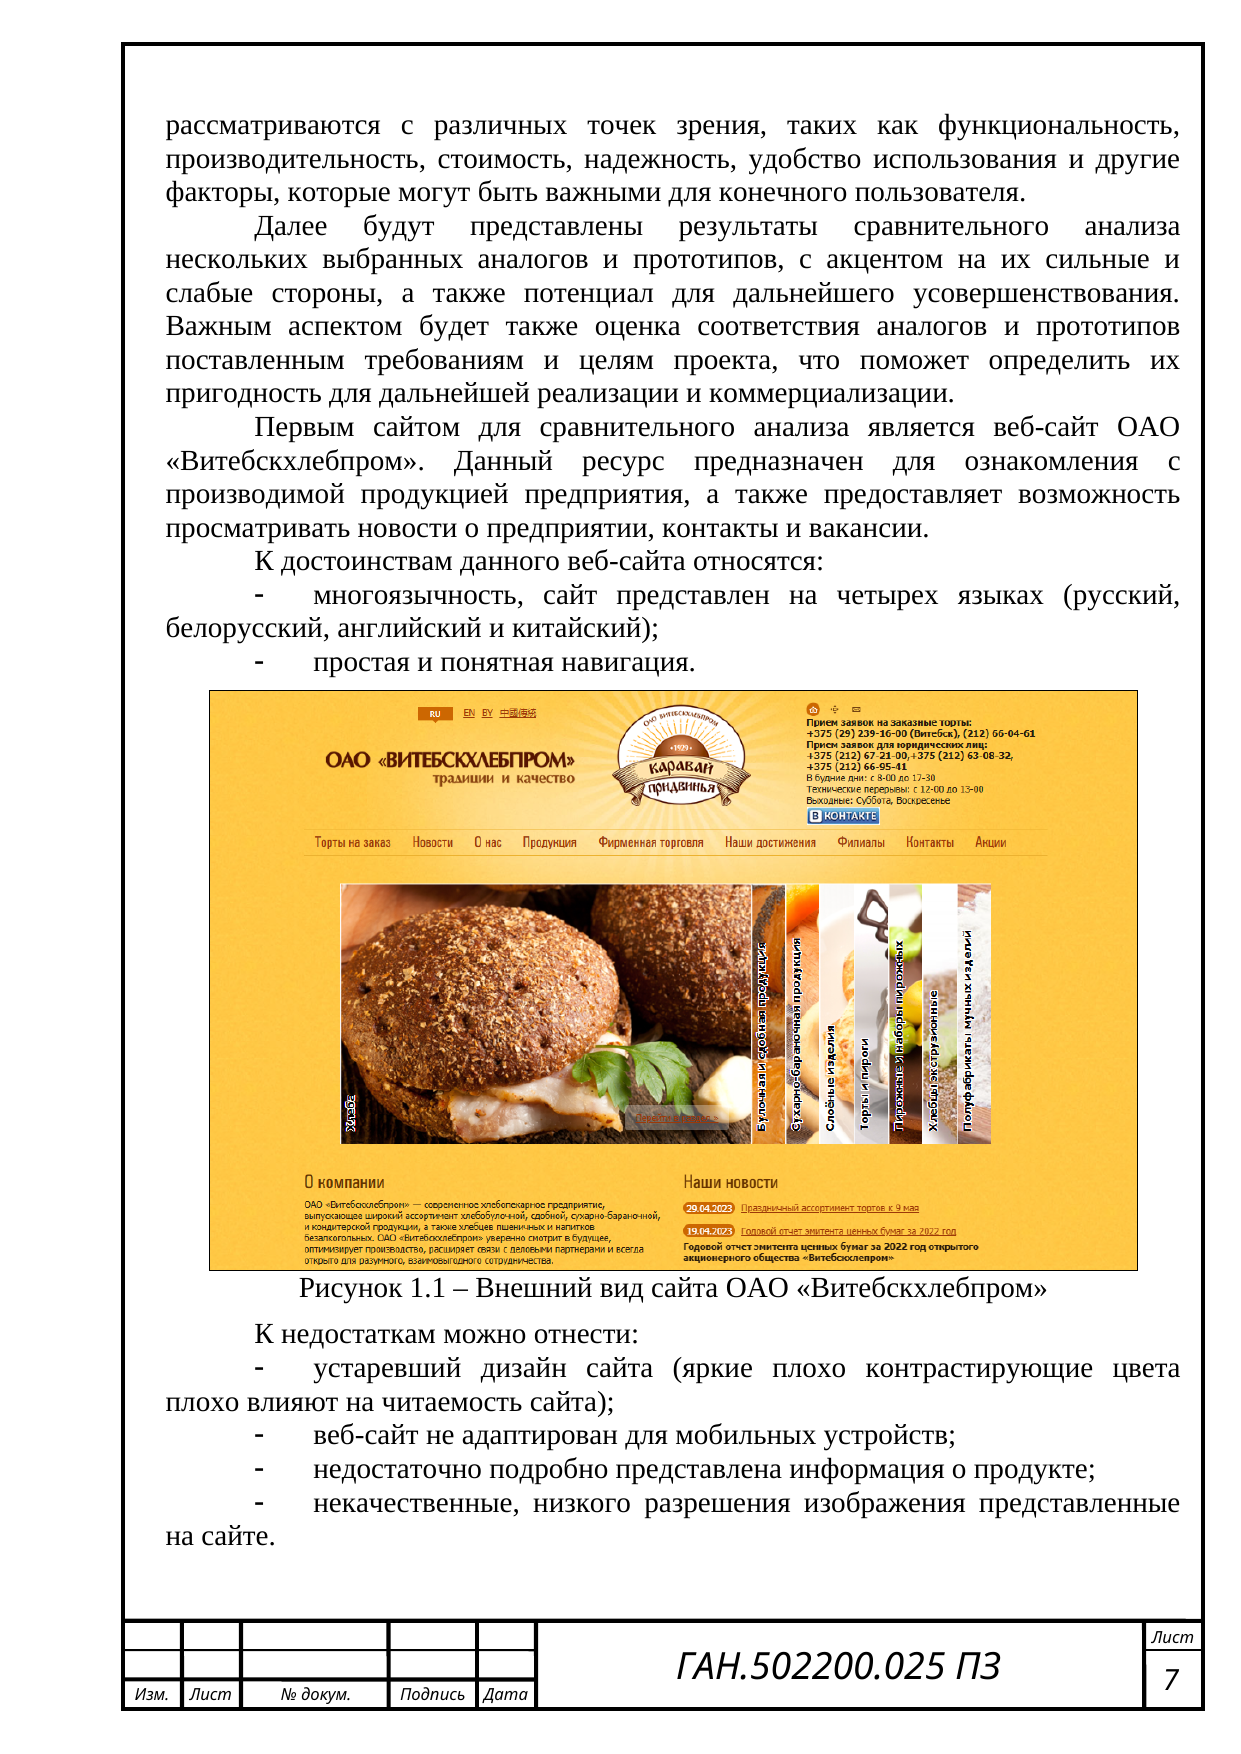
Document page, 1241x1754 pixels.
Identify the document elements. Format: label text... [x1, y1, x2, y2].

text некачественные, низкого разрешения изображения представленные на сайте. [165, 1485, 1181, 1552]
text Первым сайтом для сравнительного анализа является веб-сайт ОАО «Витебскхлебпром». Данный ресурс предназначен для ознакомления с производимой продукцией предприятия, а также предоставляет возможность просматривать новости о предприятии, контакты и вакансии. [165, 409, 1181, 543]
text Далее будут представлены результаты сравнительного анализа нескольких выбранных аналогов и прототипов, с акцентом на их сильные и слабые стороны, а также потенциал для дальнейшего усовершенствования. Важным аспектом будет также оценка соответствия аналогов и прототипов поставленным требованиям и целям проекта, что поможет определить их пригодность для дальнейшей реализации и коммерциализации. [165, 208, 1181, 409]
text простая и понятная навигация. [165, 644, 1181, 678]
list Рисунок 1.1 – Внешний вид сайта ОАО «Витебскхлебпром» [165, 1271, 1181, 1304]
text устаревший дизайн сайта (яркие плохо контрастирующие цвета плохо влияют на читаемость сайта); [165, 1350, 1181, 1417]
text многоязычность, сайт представлен на четырех языках (русский, белорусский, английский и китайский); [165, 577, 1181, 644]
text недостаточно подробно представлена информация о продукте; [165, 1451, 1181, 1485]
text веб-сайт не адаптирован для мобильных устройств; [165, 1417, 1181, 1451]
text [165, 107, 1181, 208]
text К достоинствам данного веб-сайта относятся: [165, 543, 1181, 577]
text К недостаткам можно отнести: [165, 1317, 1181, 1350]
picture [210, 691, 1137, 1270]
